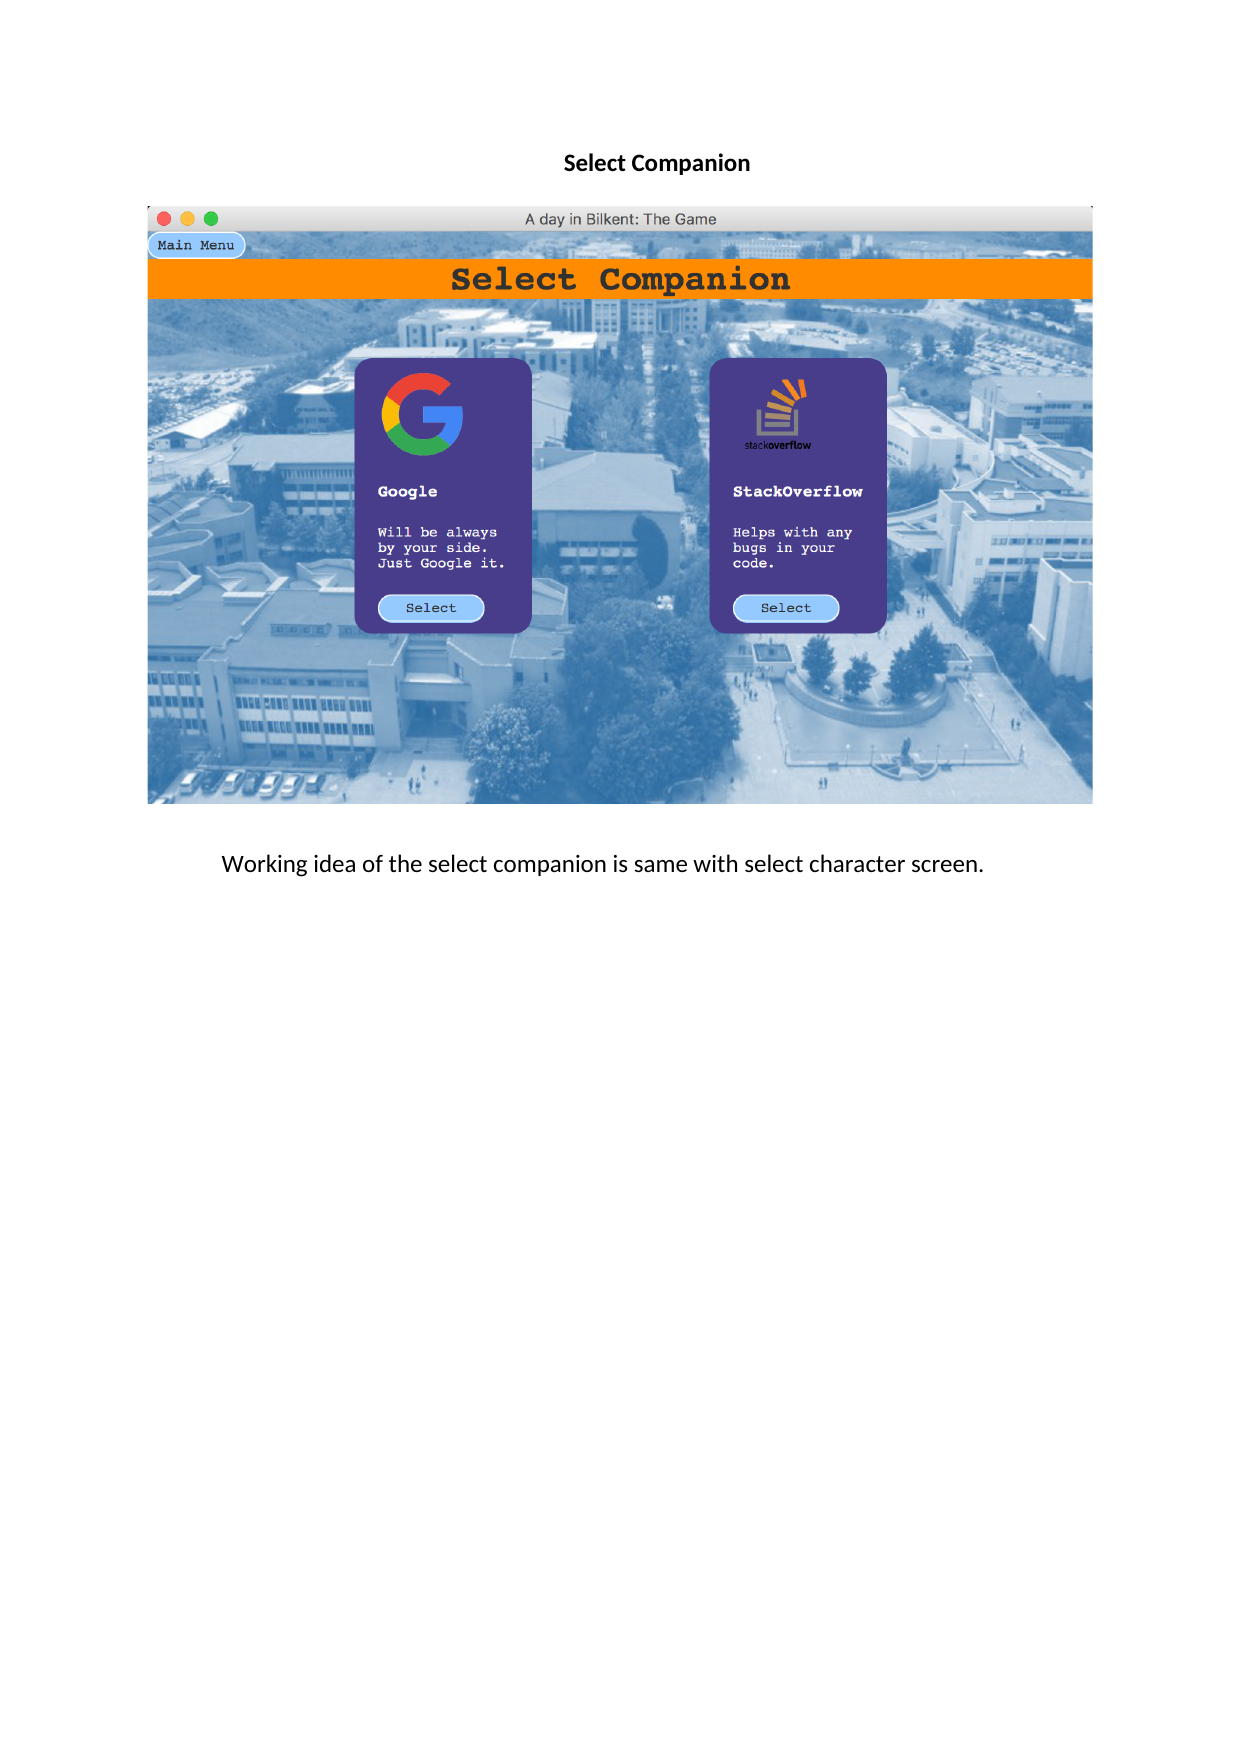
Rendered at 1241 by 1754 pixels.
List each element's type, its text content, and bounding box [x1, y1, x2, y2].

picture [147, 206, 1093, 804]
text Working idea of the select companion is same with select character screen. [148, 848, 1093, 879]
text Select Companion [148, 148, 1093, 206]
